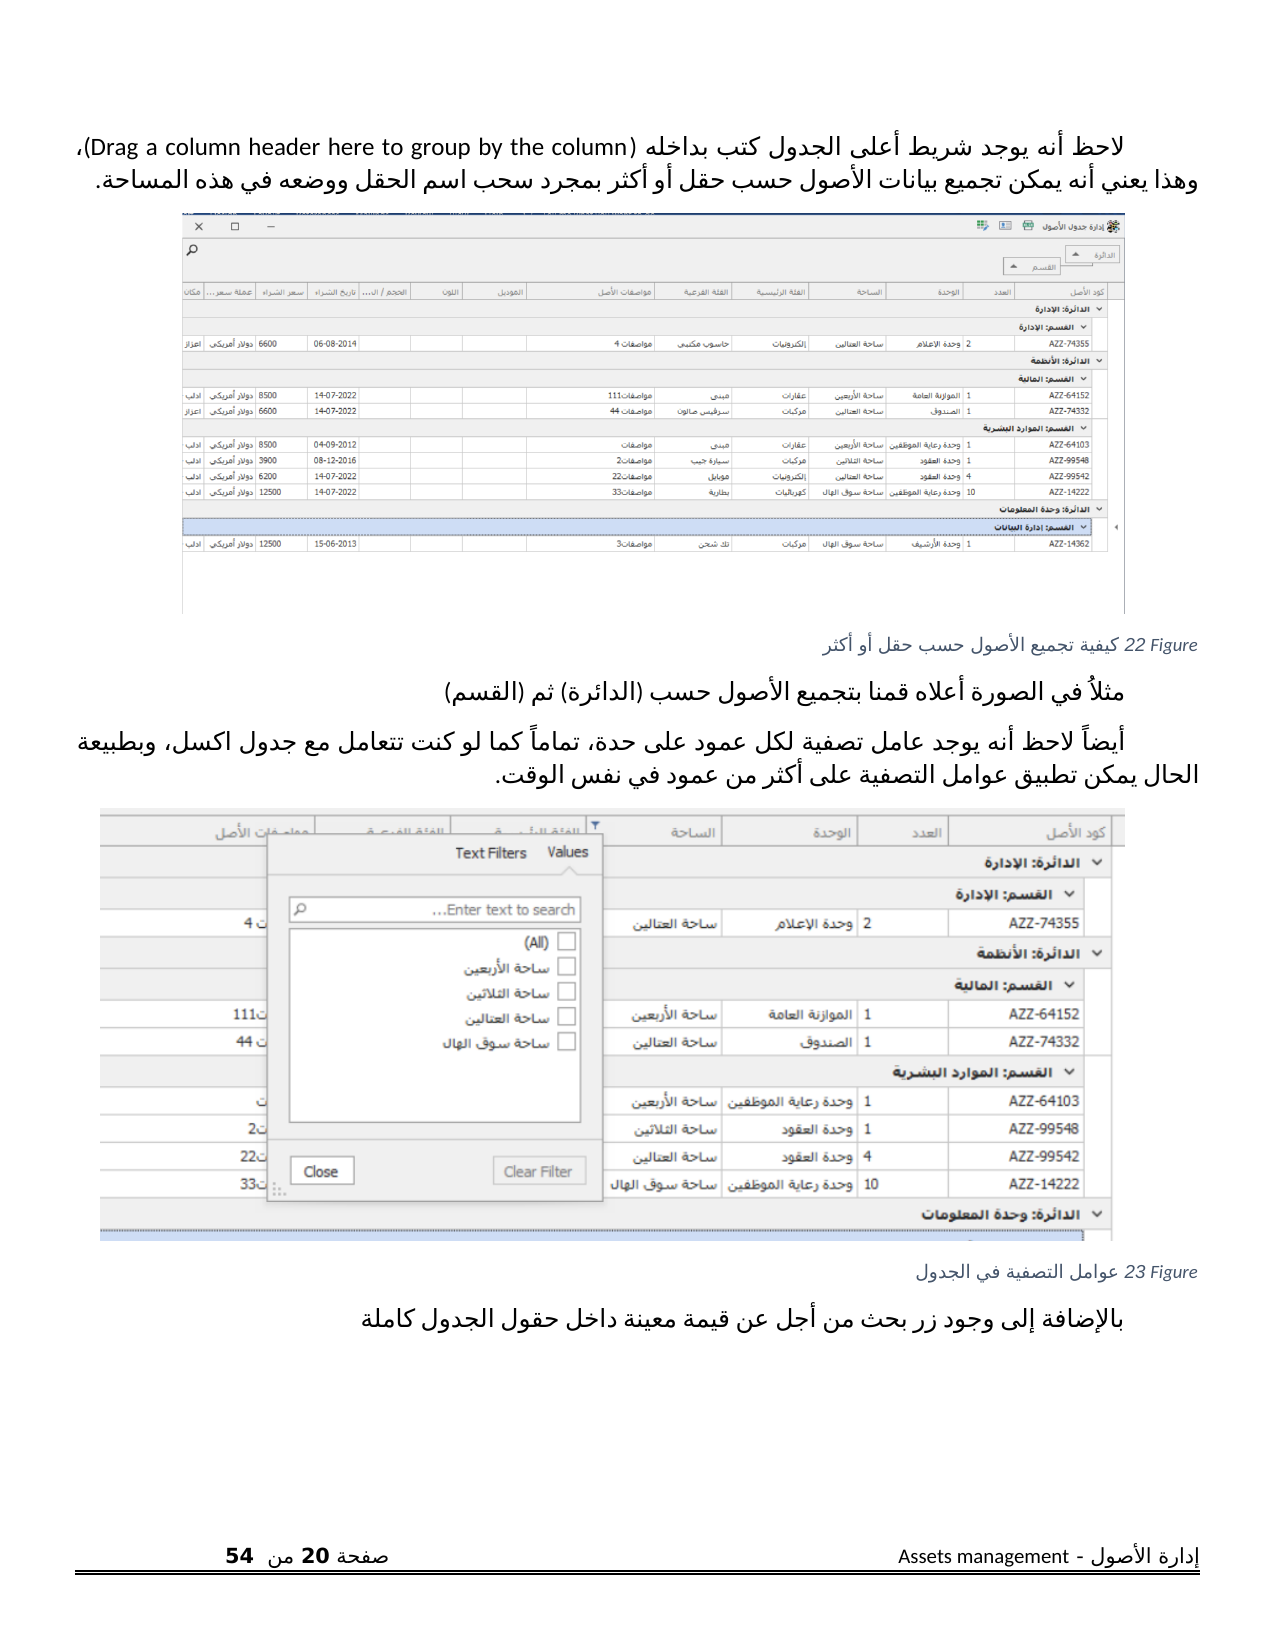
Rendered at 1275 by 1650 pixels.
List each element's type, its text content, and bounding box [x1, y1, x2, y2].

text Figure 23 عوامل التصفية في الجدول [75, 1260, 1200, 1283]
text بالإضافة إلى وجود زر بحث من أجل عن قيمة معينة داخل حقول الجدول كاملة [75, 1304, 1200, 1334]
picture [182, 213, 1125, 614]
text Figure 22 كيفية تجميع الأصول حسب حقل أو أكثر [75, 633, 1200, 656]
text مثلاُ في الصورة أعلاه قمنا بتجميع الأصول حسب (الدائرة) ثم (القسم) [75, 676, 1200, 707]
text لاحظ أنه يوجد شريط أعلى الجدول كتب بداخله (Drag a column header here to group by the column)، وهذا يعني أنه يمكن تجميع بيانات الأصول حسب حقل أو أكثر بمجرد سحب اسم الحقل ووضعه في هذه المساحة. [75, 131, 1200, 194]
text أيضاً لاحظ أنه يوجد عامل تصفية لكل عمود على حدة، تماماً كما لو كنت تتعامل مع جدول اكسل، وبطبيعة الحال يمكن تطبيق عوامل التصفية على أكثر من عمود في نفس الوقت. [75, 726, 1200, 789]
picture [100, 808, 1125, 1241]
